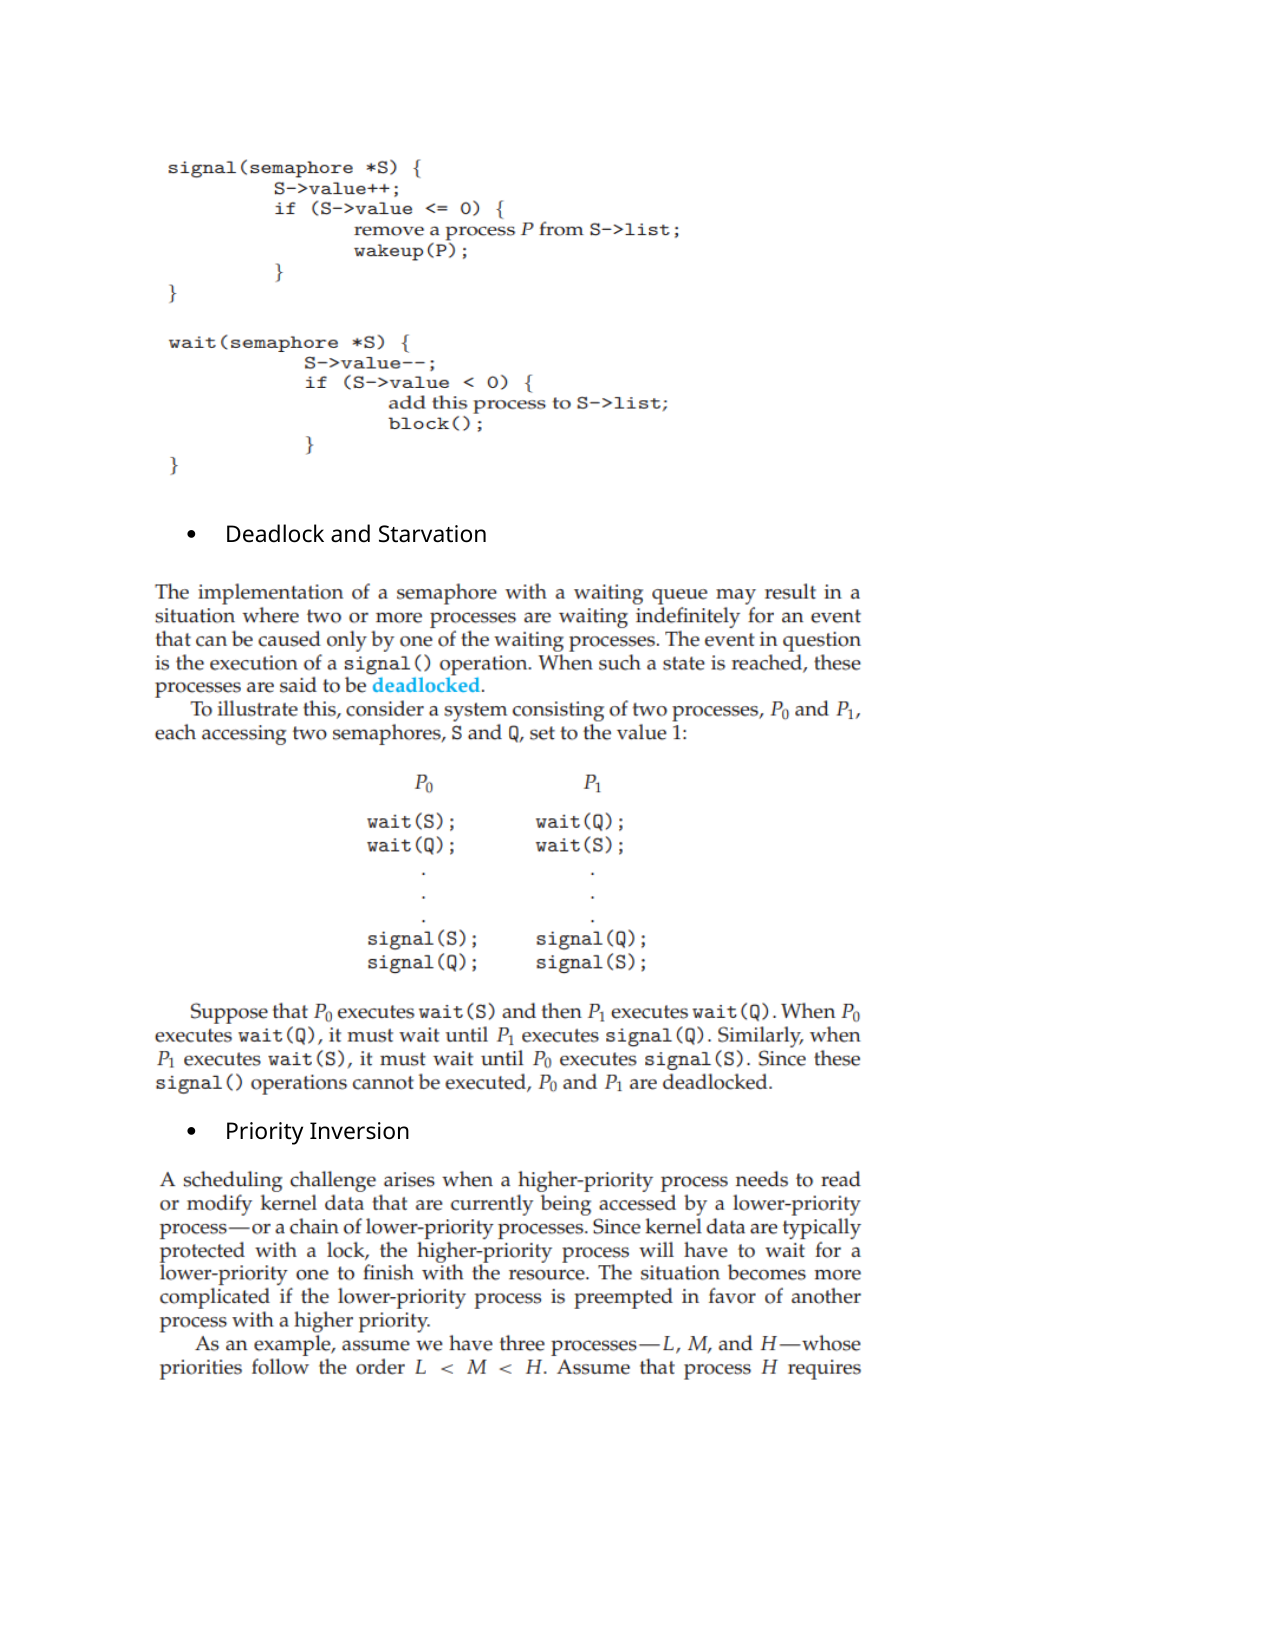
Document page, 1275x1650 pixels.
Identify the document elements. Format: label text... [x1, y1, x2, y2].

picture [150, 1165, 877, 1388]
picture [150, 150, 694, 314]
picture [150, 568, 904, 1096]
list Deadlock and Starvation [187, 518, 1125, 549]
picture [150, 315, 694, 499]
list Priority Inversion [187, 1115, 1125, 1146]
